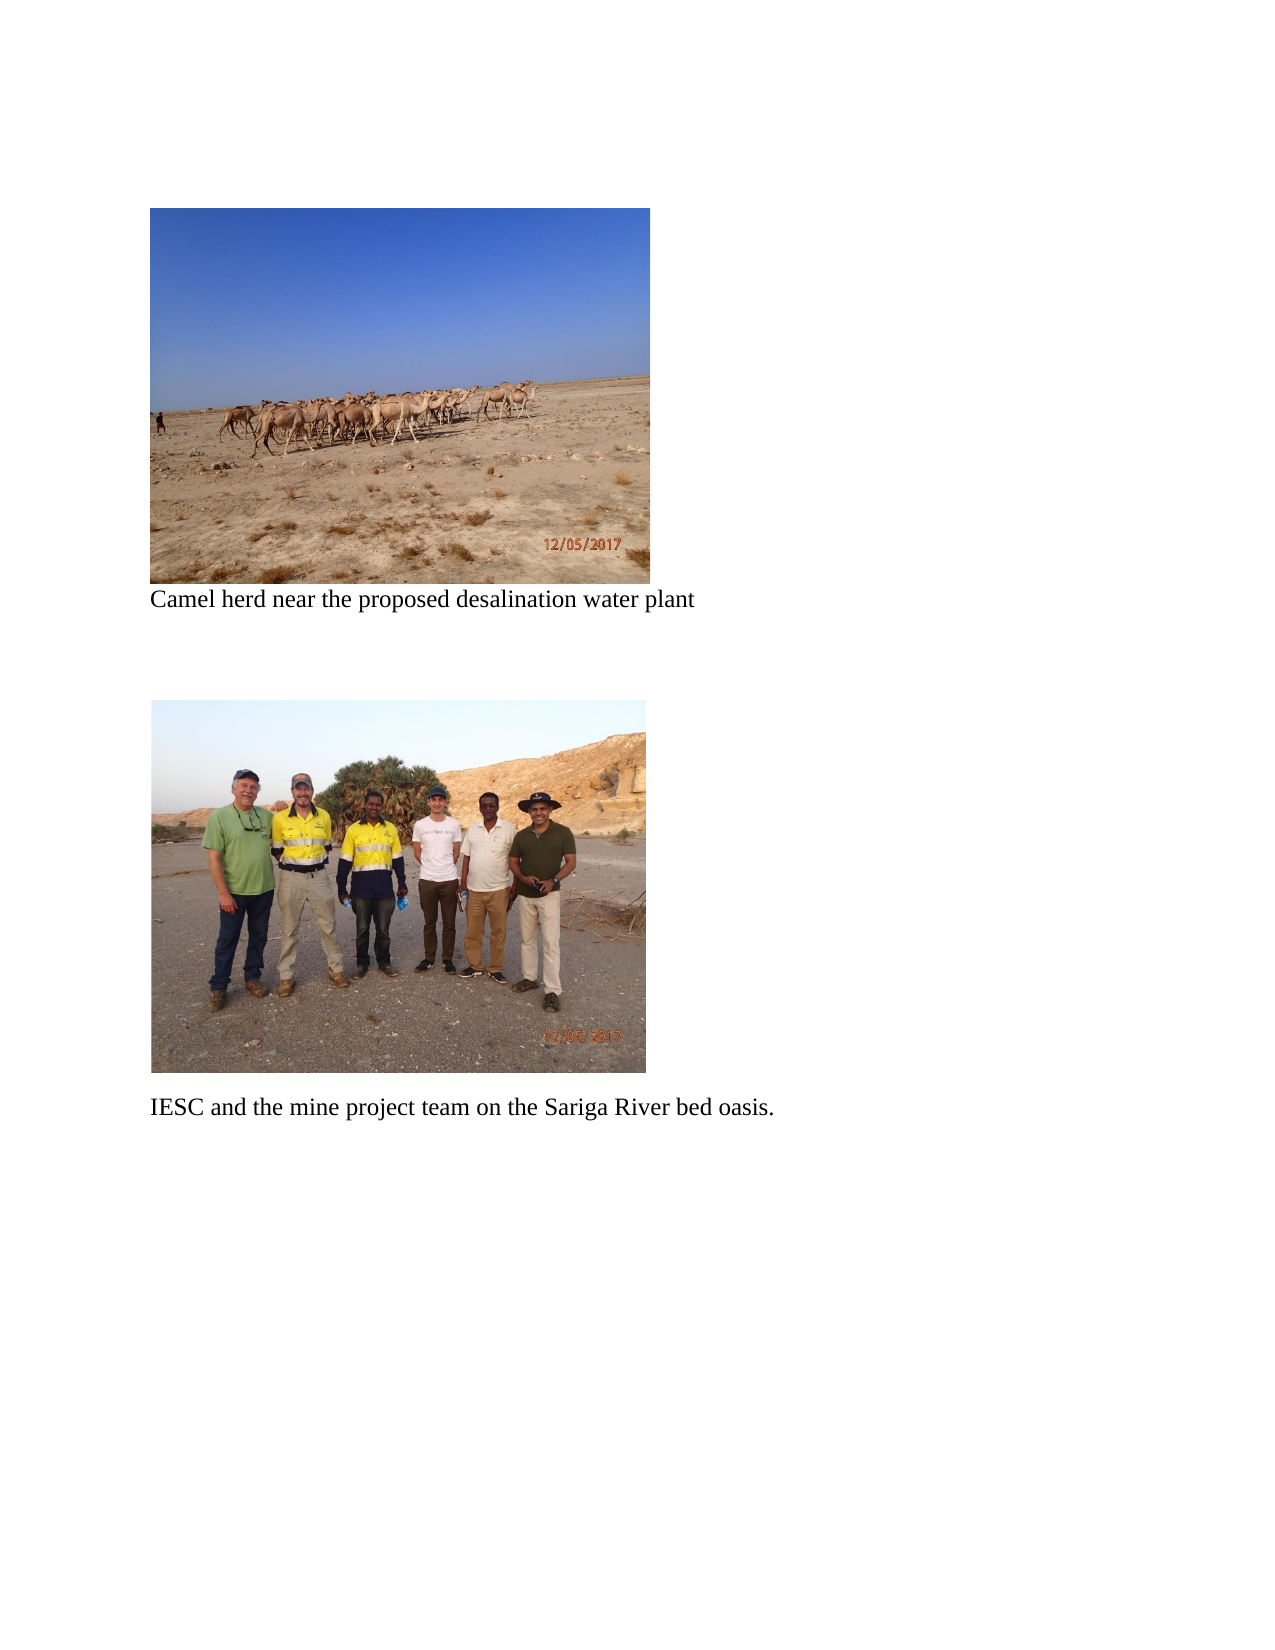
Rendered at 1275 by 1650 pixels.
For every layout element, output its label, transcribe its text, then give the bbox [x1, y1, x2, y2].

text IESC and the mine project team on the Sariga River bed oasis. [150, 1092, 1125, 1121]
picture [150, 208, 651, 584]
text Camel herd near the proposed desalination water plant [150, 584, 1125, 613]
picture [150, 700, 646, 1071]
